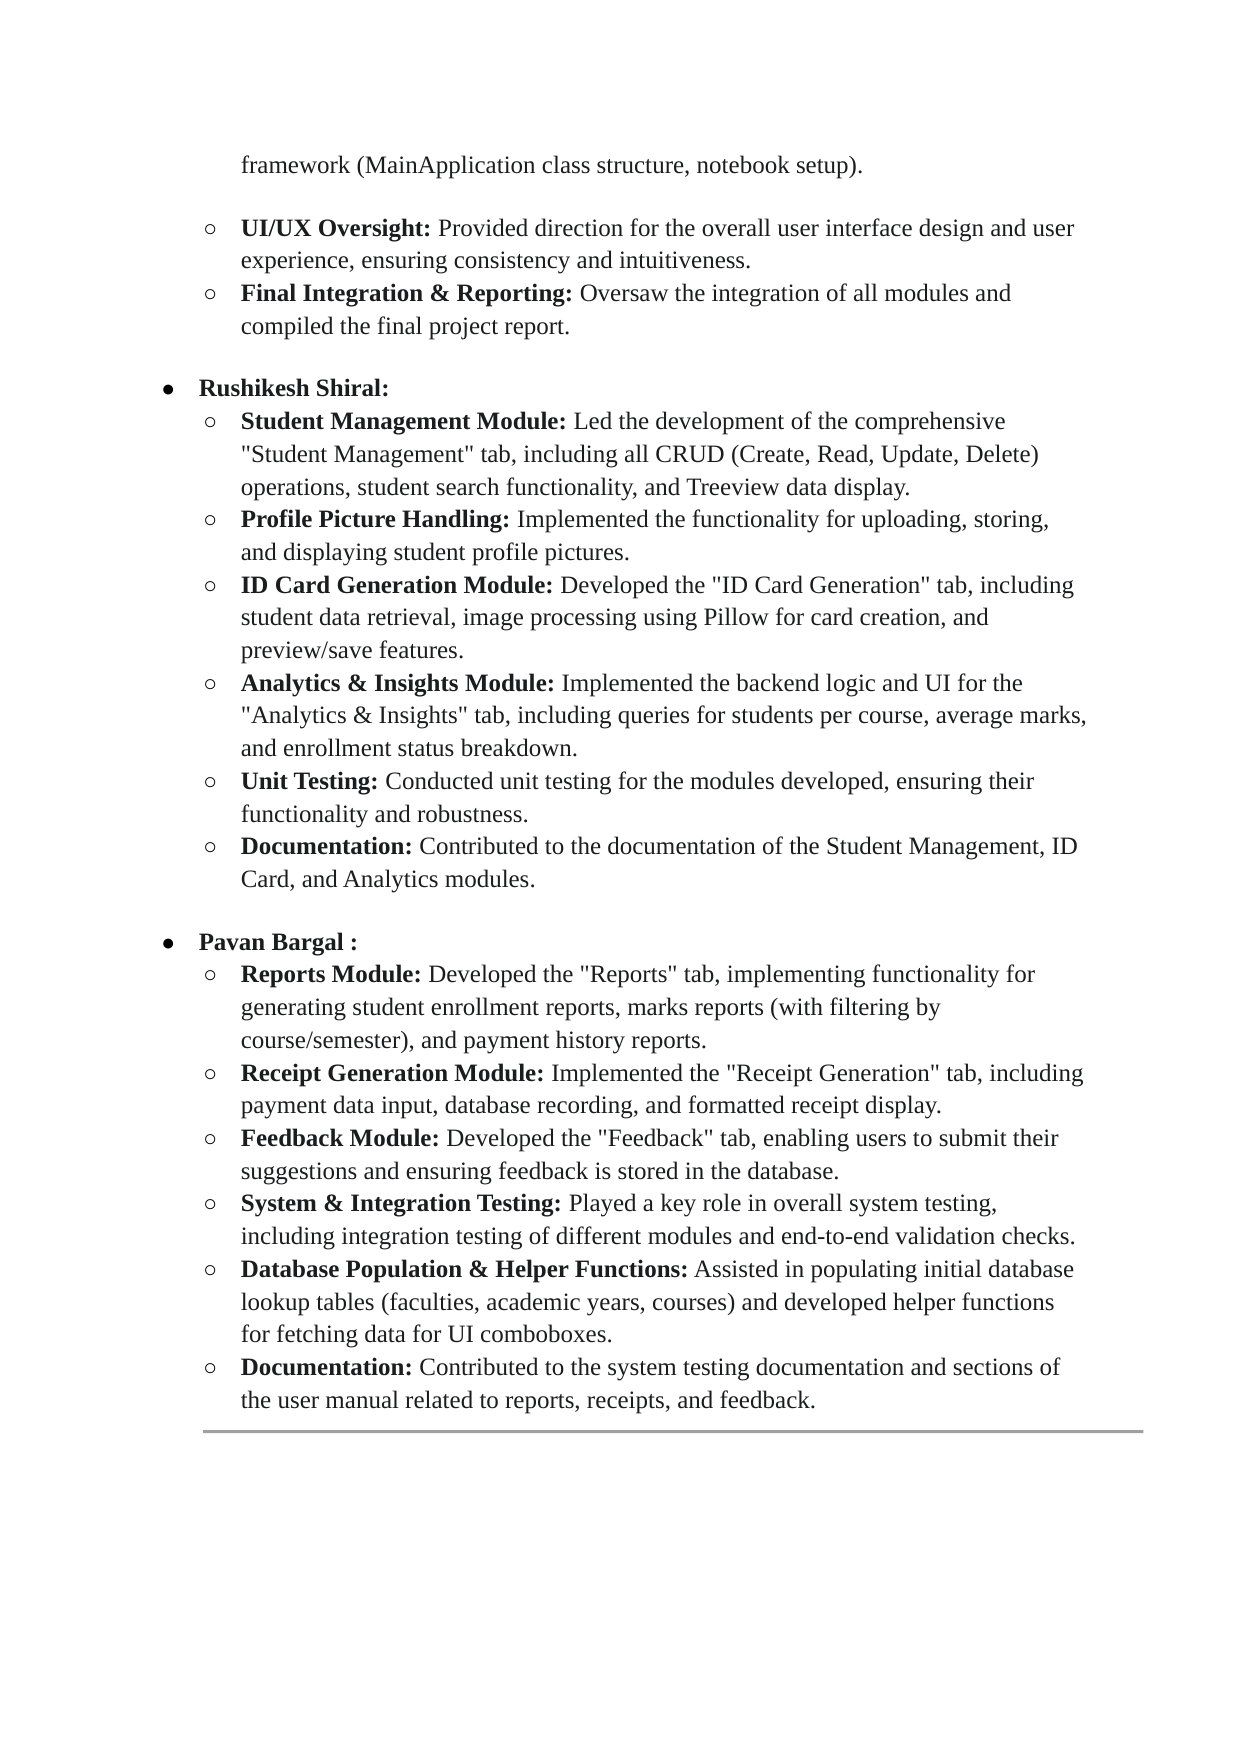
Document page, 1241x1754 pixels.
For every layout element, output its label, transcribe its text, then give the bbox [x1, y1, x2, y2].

list Profile Picture Handling: Implemented the functionality for uploading, storing, and displaying student profile pictures. [203, 504, 1090, 566]
list Database Population & Helper Functions: Assisted in populating initial database lookup tables (faculties, academic years, courses) and developed helper functions for fetching data for UI comboboxes. [203, 1254, 1090, 1348]
list Analytics & Insights Module: Implemented the backend logic and UI for the "Analytics & Insights" tab, including queries for students per course, average marks, and enrollment status breakdown. [203, 668, 1090, 762]
list System & Integration Testing: Played a key role in overall system testing, including integration testing of different modules and end-to-end validation checks. [203, 1188, 1090, 1250]
list Feedback Module: Developed the "Feedback" tab, enabling users to submit their suggestions and ensuring feedback is stored in the database. [203, 1123, 1090, 1184]
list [203, 150, 1090, 179]
list Student Management Module: Led the development of the comprehensive "Student Management" tab, including all CRUD (Create, Read, Update, Delete) operations, student search functionality, and Treeview data display. [203, 406, 1090, 500]
list Rushikesh Shiral: [161, 373, 1090, 402]
list Documentation: Contributed to the system testing documentation and sections of the user manual related to reports, receipts, and feedback. [203, 1352, 1090, 1413]
list Unit Testing: Conducted unit testing for the modules developed, ensuring their functionality and robustness. [203, 766, 1090, 827]
list Final Integration & Reporting: Oversaw the integration of all modules and compiled the final project report. [203, 278, 1090, 339]
list ID Card Generation Module: Developed the "ID Card Generation" tab, including student data retrieval, image processing using Pillow for card creation, and preview/save features. [203, 570, 1090, 664]
list UI/UX Oversight: Provided direction for the overall user interface design and user experience, ensuring consistency and intuitiveness. [203, 213, 1090, 274]
list Receipt Generation Module: Implemented the "Receipt Generation" tab, including payment data input, database recording, and formatted receipt display. [203, 1058, 1090, 1119]
list Pavan Bargal : [161, 927, 1090, 956]
list Documentation: Contributed to the documentation of the Student Management, ID Card, and Analytics modules. [203, 831, 1090, 893]
list Reports Module: Developed the "Reports" tab, implementing functionality for generating student enrollment reports, marks reports (with filtering by course/semester), and payment history reports. [203, 959, 1090, 1054]
